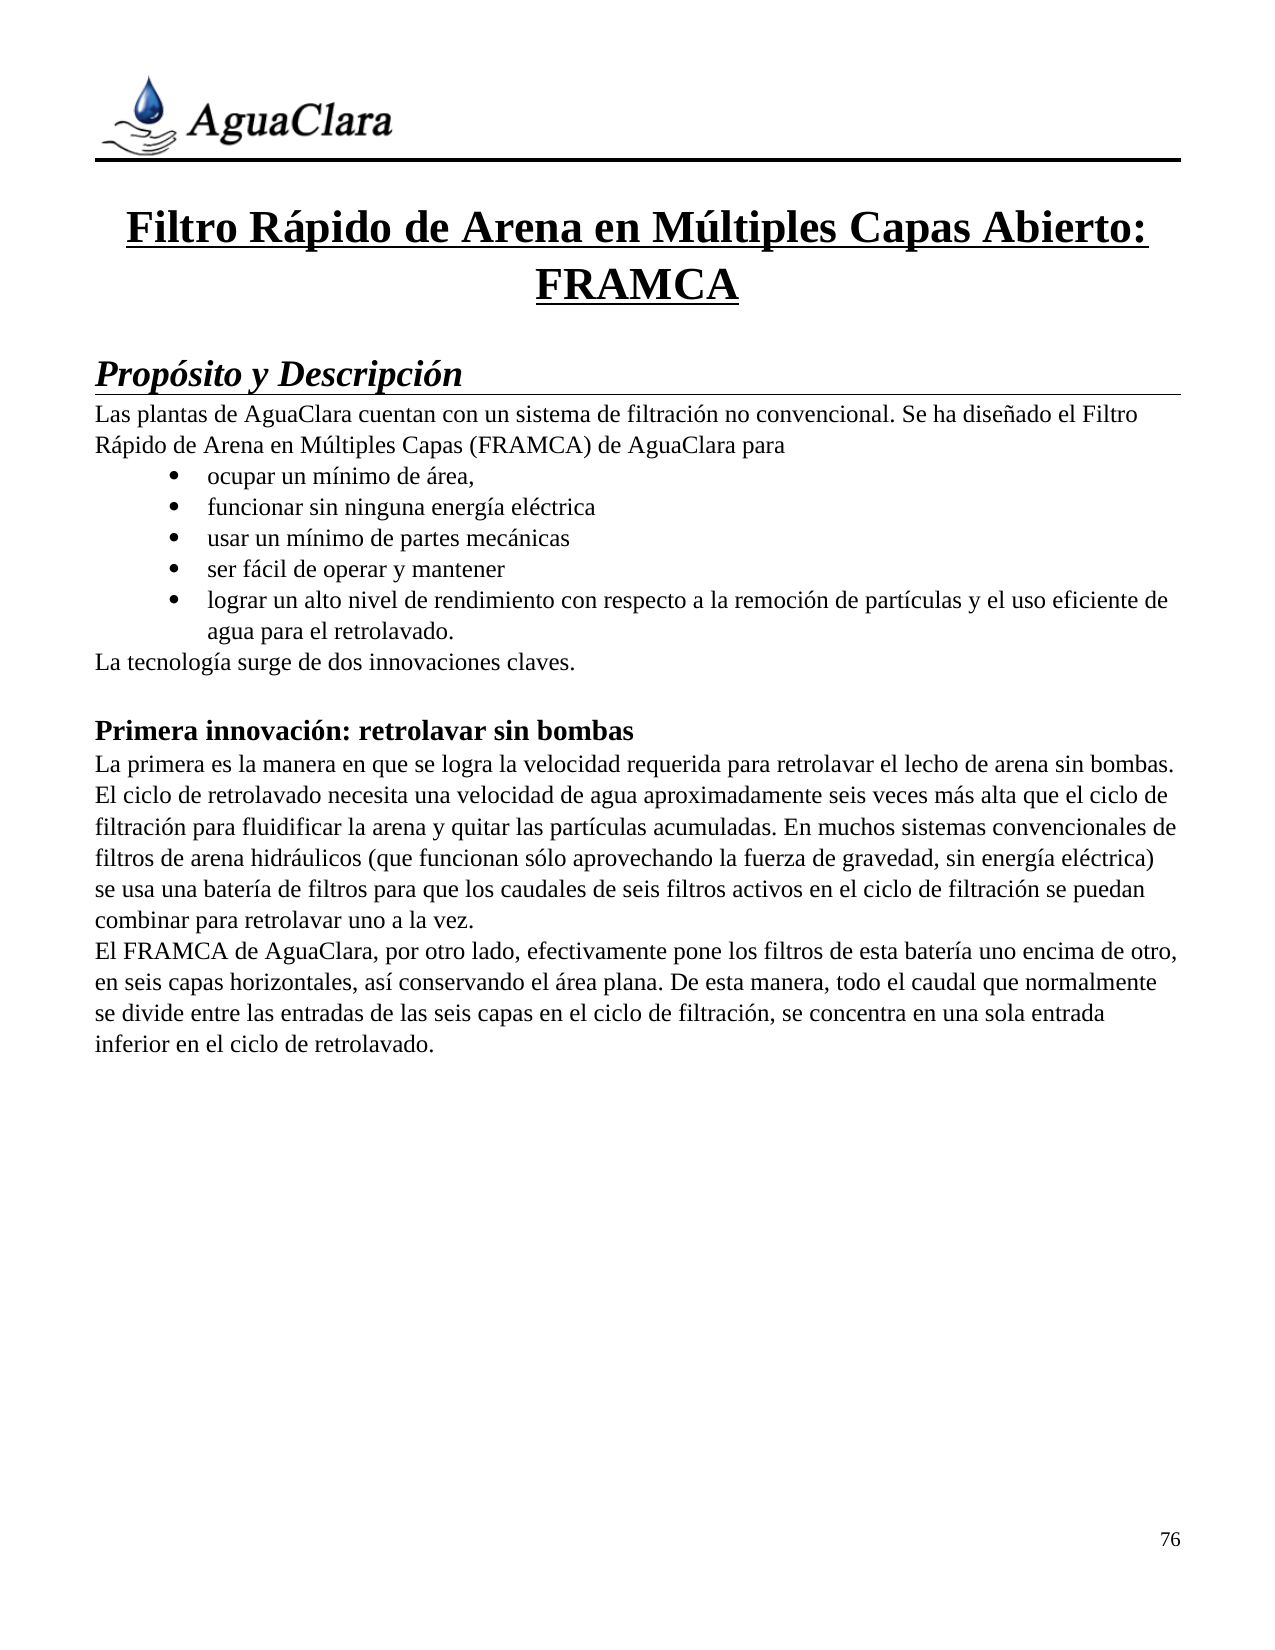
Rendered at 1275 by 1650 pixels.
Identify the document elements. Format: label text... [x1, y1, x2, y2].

picture [94, 75, 412, 158]
subtitle Propósito y Descripción [94, 351, 1181, 395]
text La primera es la manera en que se logra la velocidad requerida para retrolavar el lecho de arena sin bombas. El ciclo de retrolavado necesita una velocidad de agua aproximadamente seis veces más alta que el ciclo de filtración para fluidificar la arena y quitar las partículas acumuladas. En muchos sistemas convencionales de filtros de arena hidráulicos (que funcionan sólo aprovechando la fuerza de gravedad, sin energía eléctrica) se usa una batería de filtros para que los caudales de seis filtros activos en el ciclo de filtración se puedan combinar para retrolavar uno a la vez. [94, 749, 1181, 933]
list ser fácil de operar y mantener [169, 554, 1181, 583]
subtitle Filtro Rápido de Arena en Múltiples Capas Abierto: FRAMCA [94, 200, 1181, 309]
subtitle Primera innovación: retrolavar sin bombas [94, 713, 1181, 747]
list lograr un alto nivel de rendimiento con respecto a la remoción de partículas y el uso eficiente de agua para el retrolavado. [169, 585, 1181, 645]
list ocupar un mínimo de área, [169, 461, 1181, 490]
list usar un mínimo de partes mecánicas [169, 523, 1181, 552]
list funcionar sin ninguna energía eléctrica [169, 492, 1181, 521]
text Las plantas de AguaClara cuentan con un sistema de filtración no convencional. Se ha diseñado el Filtro Rápido de Arena en Múltiples Capas (FRAMCA) de AguaClara para [94, 399, 1181, 459]
text El FRAMCA de AguaClara, por otro lado, efectivamente pone los filtros de esta batería uno encima de otro, en seis capas horizontales, así conservando el área plana. De esta manera, todo el caudal que normalmente se divide entre las entradas de las seis capas en el ciclo de filtración, se concentra en una sola entrada inferior en el ciclo de retrolavado. [94, 936, 1181, 1058]
text La tecnología surge de dos innovaciones claves. [94, 647, 1181, 676]
